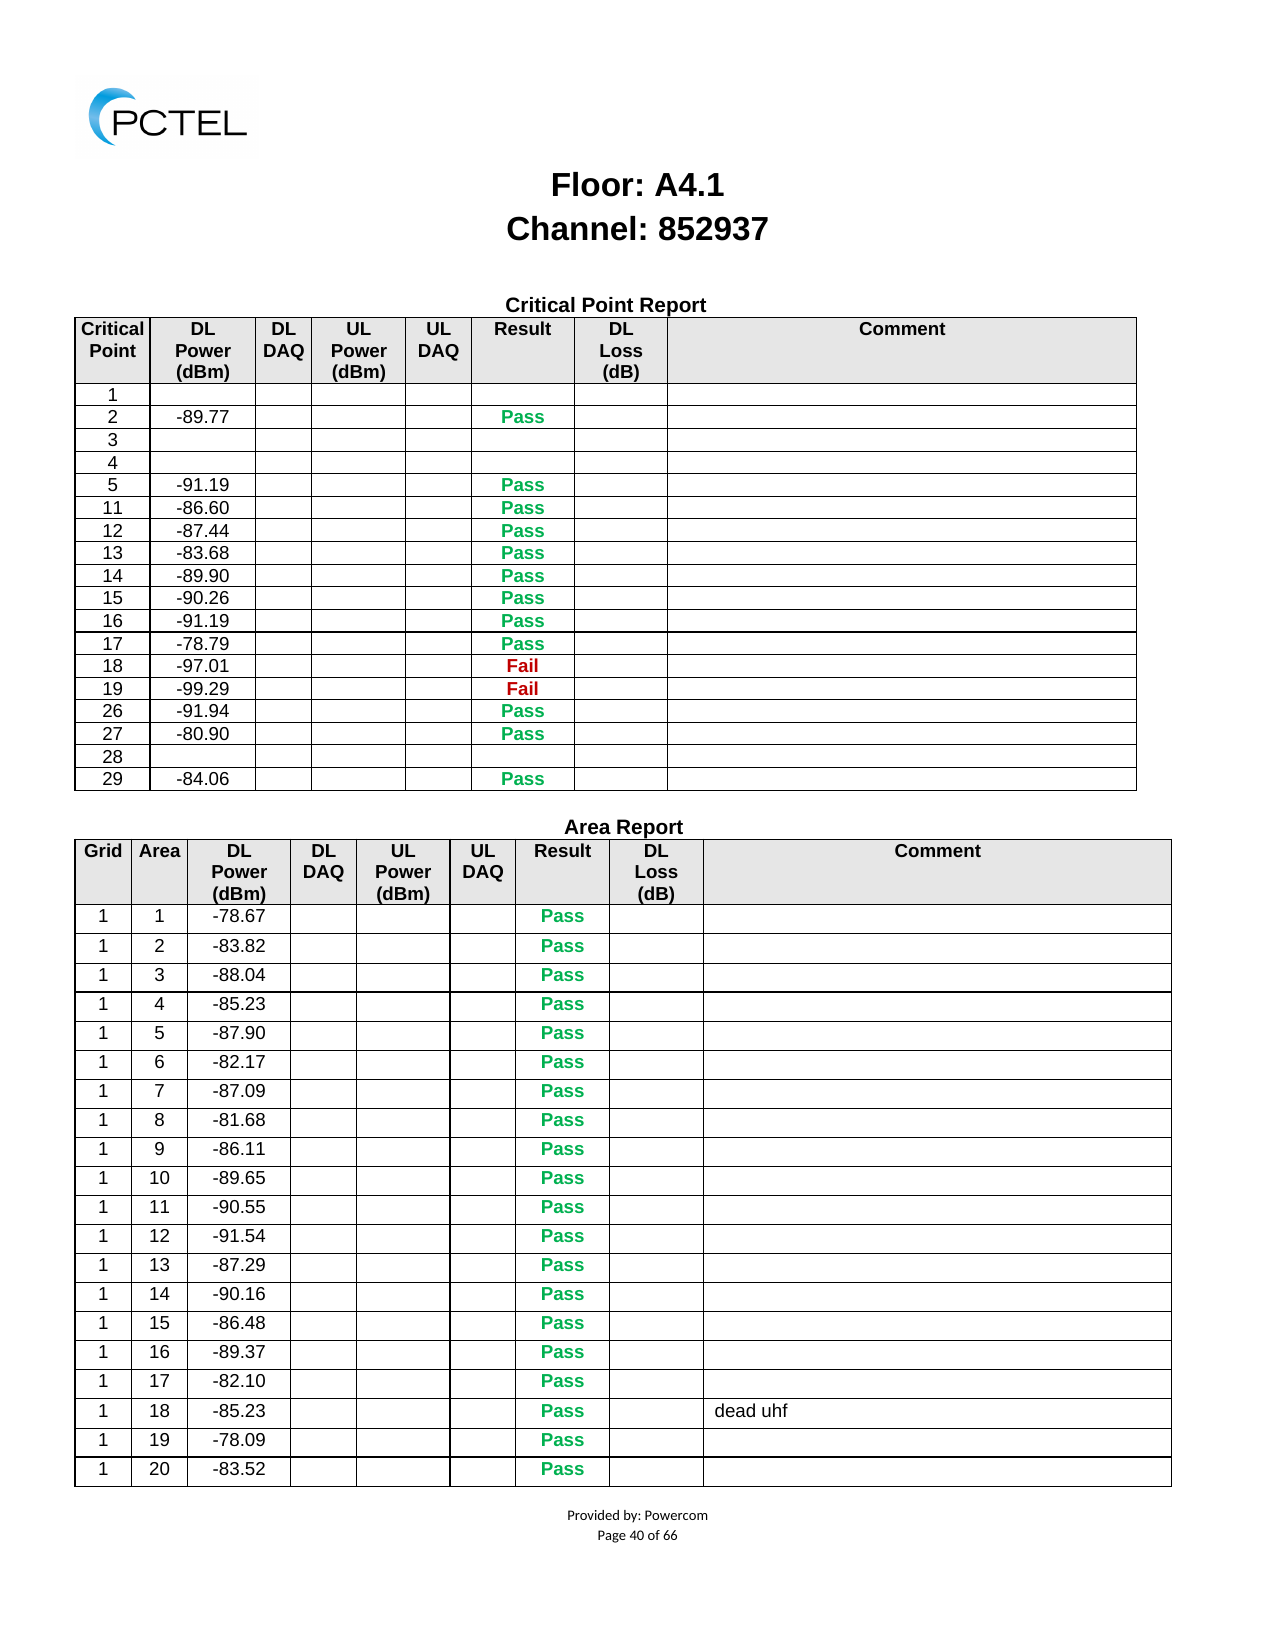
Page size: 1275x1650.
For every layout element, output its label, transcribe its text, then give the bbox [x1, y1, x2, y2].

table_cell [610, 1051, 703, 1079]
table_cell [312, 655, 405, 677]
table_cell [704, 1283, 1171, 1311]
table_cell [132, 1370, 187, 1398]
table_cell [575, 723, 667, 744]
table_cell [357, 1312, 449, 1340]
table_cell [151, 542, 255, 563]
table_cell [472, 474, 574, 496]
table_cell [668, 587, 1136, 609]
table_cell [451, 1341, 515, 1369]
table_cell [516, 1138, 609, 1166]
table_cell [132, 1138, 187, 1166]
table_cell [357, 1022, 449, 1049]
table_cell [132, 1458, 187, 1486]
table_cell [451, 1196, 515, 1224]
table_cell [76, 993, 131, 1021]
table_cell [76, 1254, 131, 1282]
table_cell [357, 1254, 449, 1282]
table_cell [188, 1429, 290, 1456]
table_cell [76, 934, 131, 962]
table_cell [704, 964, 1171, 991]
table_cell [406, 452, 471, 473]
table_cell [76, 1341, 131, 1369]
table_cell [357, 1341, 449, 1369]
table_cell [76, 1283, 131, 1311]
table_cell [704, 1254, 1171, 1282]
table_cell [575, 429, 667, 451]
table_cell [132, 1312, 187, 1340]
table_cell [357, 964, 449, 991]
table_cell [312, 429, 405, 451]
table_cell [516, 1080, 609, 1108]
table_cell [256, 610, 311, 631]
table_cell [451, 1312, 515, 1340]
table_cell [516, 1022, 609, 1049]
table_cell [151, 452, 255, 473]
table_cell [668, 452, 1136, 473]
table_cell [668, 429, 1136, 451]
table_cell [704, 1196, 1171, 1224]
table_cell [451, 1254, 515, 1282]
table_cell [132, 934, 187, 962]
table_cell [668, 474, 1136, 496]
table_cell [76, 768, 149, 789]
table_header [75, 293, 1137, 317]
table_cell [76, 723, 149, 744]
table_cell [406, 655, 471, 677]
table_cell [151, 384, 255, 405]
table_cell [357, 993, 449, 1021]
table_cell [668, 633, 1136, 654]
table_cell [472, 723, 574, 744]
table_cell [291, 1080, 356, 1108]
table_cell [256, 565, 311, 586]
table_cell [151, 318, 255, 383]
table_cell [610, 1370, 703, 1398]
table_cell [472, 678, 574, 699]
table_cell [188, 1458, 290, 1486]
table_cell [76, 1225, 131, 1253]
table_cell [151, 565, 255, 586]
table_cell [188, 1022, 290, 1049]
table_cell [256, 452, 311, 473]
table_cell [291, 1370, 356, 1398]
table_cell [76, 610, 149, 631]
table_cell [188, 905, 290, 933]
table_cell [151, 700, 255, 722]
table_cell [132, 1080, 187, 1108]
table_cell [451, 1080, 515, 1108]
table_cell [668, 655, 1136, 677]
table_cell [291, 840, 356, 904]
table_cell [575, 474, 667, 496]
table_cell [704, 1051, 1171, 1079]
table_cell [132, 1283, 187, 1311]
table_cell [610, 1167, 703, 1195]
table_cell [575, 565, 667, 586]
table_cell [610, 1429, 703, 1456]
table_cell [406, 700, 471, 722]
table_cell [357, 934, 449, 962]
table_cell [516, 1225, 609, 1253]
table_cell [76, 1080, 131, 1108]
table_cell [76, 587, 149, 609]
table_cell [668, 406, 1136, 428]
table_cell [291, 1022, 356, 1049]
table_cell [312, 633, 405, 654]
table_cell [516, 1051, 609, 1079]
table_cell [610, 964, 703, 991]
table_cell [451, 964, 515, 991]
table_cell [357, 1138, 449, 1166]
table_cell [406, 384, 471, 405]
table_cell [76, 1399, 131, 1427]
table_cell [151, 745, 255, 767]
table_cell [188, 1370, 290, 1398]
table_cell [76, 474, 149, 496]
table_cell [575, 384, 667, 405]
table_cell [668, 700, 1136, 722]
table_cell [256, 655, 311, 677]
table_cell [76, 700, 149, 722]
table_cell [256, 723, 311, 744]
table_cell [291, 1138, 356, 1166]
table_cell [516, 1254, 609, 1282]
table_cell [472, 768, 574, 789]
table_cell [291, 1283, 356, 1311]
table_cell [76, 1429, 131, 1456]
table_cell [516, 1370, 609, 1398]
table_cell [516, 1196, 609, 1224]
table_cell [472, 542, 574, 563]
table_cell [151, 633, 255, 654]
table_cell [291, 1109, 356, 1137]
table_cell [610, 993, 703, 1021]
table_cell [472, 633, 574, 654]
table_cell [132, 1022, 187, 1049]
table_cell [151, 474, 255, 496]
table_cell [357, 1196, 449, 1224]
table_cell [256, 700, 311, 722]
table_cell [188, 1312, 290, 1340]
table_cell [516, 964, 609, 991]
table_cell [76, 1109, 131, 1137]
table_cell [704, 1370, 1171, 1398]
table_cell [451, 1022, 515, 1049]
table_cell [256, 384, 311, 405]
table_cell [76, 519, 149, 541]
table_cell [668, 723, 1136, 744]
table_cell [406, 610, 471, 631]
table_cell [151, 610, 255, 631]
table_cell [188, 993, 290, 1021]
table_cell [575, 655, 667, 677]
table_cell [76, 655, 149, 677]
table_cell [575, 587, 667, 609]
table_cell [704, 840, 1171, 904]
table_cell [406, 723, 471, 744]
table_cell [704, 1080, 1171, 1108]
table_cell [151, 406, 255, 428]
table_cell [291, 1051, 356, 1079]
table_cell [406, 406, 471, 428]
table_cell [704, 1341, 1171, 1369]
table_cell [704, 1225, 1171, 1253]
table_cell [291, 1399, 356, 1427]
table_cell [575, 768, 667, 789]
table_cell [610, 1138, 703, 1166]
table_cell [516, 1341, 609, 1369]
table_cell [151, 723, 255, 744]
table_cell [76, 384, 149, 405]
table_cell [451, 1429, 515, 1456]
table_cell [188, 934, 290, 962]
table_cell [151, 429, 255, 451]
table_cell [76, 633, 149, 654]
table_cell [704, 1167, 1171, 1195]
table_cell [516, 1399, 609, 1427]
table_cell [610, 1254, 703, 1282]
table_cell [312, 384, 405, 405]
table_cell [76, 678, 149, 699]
text Floor: A4.1 [75, 103, 1200, 203]
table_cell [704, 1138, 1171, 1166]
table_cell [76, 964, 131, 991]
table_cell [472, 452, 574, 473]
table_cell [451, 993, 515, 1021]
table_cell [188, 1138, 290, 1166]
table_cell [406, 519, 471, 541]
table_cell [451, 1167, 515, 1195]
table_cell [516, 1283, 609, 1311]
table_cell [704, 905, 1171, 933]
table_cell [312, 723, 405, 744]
picture [75, 75, 260, 103]
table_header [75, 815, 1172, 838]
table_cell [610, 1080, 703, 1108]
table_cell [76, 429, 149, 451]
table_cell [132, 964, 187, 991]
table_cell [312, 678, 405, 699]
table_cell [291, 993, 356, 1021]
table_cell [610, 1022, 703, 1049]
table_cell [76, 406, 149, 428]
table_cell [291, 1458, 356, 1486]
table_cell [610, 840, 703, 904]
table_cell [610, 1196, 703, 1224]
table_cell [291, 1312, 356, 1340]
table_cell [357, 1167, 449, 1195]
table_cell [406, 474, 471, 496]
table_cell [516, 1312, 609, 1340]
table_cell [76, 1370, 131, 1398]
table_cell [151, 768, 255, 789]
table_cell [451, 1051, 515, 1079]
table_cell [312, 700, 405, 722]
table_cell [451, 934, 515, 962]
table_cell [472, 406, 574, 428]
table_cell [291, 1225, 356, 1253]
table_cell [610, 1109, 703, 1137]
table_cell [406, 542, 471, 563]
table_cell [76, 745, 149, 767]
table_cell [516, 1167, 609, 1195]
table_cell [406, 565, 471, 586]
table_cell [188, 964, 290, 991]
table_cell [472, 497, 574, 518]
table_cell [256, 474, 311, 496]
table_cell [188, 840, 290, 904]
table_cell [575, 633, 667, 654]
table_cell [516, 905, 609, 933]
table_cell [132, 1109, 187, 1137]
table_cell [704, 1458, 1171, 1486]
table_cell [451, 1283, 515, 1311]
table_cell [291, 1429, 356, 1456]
text Channel: 852937 [75, 209, 1200, 247]
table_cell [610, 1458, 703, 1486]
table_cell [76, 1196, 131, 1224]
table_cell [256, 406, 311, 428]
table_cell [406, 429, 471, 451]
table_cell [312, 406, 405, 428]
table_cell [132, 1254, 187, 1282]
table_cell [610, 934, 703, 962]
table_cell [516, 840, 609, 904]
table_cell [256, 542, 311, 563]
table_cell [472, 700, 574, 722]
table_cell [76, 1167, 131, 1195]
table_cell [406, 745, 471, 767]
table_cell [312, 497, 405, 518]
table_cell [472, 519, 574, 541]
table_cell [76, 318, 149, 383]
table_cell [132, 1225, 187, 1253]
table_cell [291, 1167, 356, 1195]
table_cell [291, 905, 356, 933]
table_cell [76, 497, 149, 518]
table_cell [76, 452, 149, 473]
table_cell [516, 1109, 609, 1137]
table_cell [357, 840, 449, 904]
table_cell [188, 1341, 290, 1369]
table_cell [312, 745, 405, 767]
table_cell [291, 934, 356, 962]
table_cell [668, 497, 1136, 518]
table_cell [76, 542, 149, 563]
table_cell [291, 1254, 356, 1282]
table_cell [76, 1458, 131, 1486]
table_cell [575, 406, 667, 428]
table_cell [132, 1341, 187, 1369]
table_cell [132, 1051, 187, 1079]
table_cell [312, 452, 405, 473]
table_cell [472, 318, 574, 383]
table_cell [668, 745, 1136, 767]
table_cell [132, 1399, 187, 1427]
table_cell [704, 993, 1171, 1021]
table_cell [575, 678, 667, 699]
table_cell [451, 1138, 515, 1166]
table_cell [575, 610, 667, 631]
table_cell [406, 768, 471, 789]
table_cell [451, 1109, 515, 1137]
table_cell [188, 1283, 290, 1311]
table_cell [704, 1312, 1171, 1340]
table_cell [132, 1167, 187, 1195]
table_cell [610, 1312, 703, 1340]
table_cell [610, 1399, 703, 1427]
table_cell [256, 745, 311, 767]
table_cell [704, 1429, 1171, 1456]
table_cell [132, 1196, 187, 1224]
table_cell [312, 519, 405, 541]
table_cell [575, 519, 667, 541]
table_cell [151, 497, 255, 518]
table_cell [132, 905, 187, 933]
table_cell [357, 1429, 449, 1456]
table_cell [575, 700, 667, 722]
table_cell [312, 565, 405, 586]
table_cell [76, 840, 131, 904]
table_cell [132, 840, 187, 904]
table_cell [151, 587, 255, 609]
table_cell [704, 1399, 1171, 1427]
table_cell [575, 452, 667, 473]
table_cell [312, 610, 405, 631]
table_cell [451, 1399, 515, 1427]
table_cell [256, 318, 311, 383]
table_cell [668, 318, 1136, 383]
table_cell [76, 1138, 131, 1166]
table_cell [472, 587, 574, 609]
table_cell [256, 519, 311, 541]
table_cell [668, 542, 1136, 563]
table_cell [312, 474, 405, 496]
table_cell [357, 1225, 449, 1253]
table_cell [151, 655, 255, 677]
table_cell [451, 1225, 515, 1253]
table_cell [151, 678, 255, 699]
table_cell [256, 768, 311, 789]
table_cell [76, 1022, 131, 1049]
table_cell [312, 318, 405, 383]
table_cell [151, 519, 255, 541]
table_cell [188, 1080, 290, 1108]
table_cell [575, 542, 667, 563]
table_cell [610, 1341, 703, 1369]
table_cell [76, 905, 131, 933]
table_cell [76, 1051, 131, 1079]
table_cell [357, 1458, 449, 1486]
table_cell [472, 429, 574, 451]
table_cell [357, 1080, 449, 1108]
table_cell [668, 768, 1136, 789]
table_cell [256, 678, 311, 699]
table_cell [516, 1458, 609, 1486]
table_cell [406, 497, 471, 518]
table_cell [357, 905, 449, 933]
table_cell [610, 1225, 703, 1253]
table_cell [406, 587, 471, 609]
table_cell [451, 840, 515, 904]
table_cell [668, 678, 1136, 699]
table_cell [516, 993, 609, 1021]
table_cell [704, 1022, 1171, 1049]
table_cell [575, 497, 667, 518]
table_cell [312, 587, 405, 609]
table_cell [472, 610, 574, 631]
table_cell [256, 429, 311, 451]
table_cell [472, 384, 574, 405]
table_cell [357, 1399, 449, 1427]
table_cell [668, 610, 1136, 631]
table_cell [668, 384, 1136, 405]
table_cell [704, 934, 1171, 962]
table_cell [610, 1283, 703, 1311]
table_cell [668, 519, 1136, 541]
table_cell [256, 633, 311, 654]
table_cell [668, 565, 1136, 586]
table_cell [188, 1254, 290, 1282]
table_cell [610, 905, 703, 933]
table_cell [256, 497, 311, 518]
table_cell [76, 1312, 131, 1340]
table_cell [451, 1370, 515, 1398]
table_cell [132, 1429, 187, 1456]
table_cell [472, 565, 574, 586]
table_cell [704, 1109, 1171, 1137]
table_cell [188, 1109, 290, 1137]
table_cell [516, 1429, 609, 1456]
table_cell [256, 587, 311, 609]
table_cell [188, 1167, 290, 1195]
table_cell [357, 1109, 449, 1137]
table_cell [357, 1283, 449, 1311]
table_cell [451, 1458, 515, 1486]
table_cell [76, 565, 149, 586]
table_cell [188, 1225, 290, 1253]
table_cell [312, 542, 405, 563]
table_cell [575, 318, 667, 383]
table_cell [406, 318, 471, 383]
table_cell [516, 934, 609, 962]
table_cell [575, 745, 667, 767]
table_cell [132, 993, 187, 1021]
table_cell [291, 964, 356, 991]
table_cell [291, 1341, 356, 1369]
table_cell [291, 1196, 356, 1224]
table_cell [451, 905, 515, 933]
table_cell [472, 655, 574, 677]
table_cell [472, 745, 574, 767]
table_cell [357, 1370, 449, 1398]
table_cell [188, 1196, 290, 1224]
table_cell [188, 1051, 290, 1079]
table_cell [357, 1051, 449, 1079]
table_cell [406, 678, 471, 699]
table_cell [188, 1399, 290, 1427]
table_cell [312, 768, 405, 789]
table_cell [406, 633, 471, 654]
